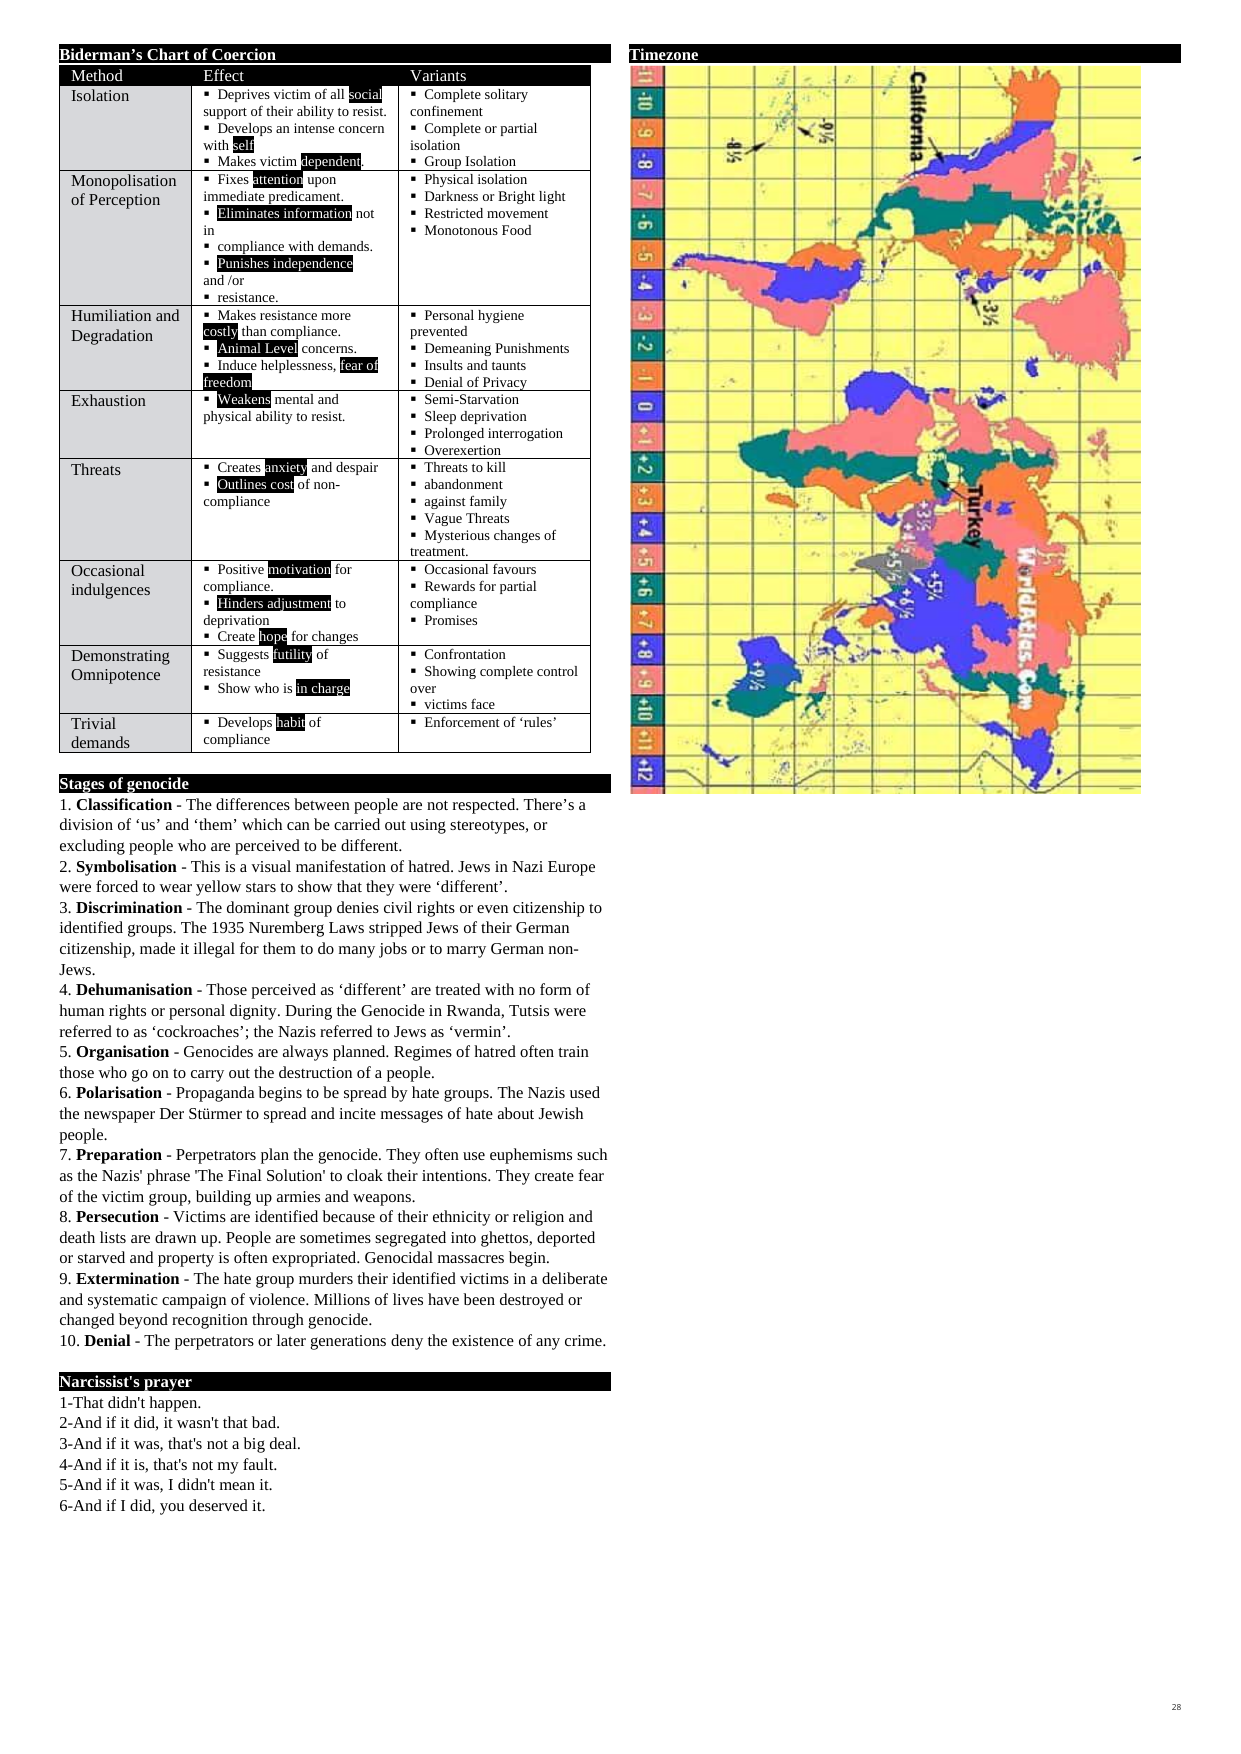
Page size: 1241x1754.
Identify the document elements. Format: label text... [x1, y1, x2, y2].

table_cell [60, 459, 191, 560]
text 1-That didn't happen. [59, 1393, 611, 1412]
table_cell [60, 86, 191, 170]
list Preparation - Perpetrators plan the genocide. They often use euphemisms such as the Nazis' phrase 'The Final Solution' to cloak their intentions. They create fear of the victim group, building up armies and weapons. [59, 1145, 611, 1206]
list Classification - The differences between people are not respected. There’s a division of ‘us’ and ‘them’ which can be carried out using stereotypes, or excluding people who are perceived to be different. [59, 794, 611, 855]
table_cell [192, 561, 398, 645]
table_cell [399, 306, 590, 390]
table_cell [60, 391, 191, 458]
list Denial - The perpetrators or later generations deny the existence of any crime. [59, 1331, 611, 1350]
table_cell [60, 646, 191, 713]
text 4-And if it is, that's not my fault. [59, 1454, 611, 1474]
subtitle Stages of genocide [59, 774, 611, 793]
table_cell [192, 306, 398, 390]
subtitle Narcissist's prayer [59, 1372, 611, 1391]
list Polarisation - Propaganda begins to be spread by hate groups. The Nazis used the newspaper Der Stürmer to spread and incite messages of hate about Jewish people. [59, 1083, 611, 1144]
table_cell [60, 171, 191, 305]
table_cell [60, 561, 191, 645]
picture [630, 66, 1141, 794]
subtitle Timezone [629, 44, 1181, 63]
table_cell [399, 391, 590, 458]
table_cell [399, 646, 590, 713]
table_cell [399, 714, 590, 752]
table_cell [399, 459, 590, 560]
text 5-And if it was, I didn't mean it. [59, 1475, 611, 1494]
list Discrimination - The dominant group denies civil rights or even citizenship to identified groups. The 1935 Nuremberg Laws stripped Jews of their German citizenship, made it illegal for them to do many jobs or to marry German non-Jews. [59, 898, 611, 979]
text 3-And if it was, that's not a big deal. [59, 1434, 611, 1453]
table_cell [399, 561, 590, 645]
list Persecution - Victims are identified because of their ethnicity or religion and death lists are drawn up. People are sometimes segregated into ghettos, deported or starved and property is often expropriated. Genocidal massacres begin. [59, 1207, 611, 1267]
text 2-And if it did, it wasn't that bad. [59, 1413, 611, 1432]
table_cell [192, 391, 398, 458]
list Extermination - The hate group murders their identified victims in a deliberate and systematic campaign of violence. Millions of lives have been destroyed or changed beyond recognition through genocide. [59, 1269, 611, 1329]
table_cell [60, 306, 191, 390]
list Symbolisation - This is a visual manifestation of hatred. Jews in Nazi Europe were forced to wear yellow stars to show that they were ‘different’. [59, 856, 611, 896]
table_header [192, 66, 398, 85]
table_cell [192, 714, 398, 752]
list Dehumanisation - Those perceived as ‘different’ are treated with no form of human rights or personal dignity. During the Genocide in Rwanda, Tutsis were referred to as ‘cockroaches’; the Nazis referred to Jews as ‘vermin’. [59, 980, 611, 1041]
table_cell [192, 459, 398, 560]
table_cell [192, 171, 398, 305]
text 6-And if I did, you deserved it. [59, 1496, 611, 1515]
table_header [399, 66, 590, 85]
list Organisation - Genocides are always planned. Regimes of hatred often train those who go on to carry out the destruction of a people. [59, 1042, 611, 1082]
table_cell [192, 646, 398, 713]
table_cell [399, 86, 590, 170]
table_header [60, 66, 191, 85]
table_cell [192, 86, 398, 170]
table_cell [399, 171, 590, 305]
subtitle Biderman’s Chart of Coercion [59, 44, 611, 63]
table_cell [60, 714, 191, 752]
